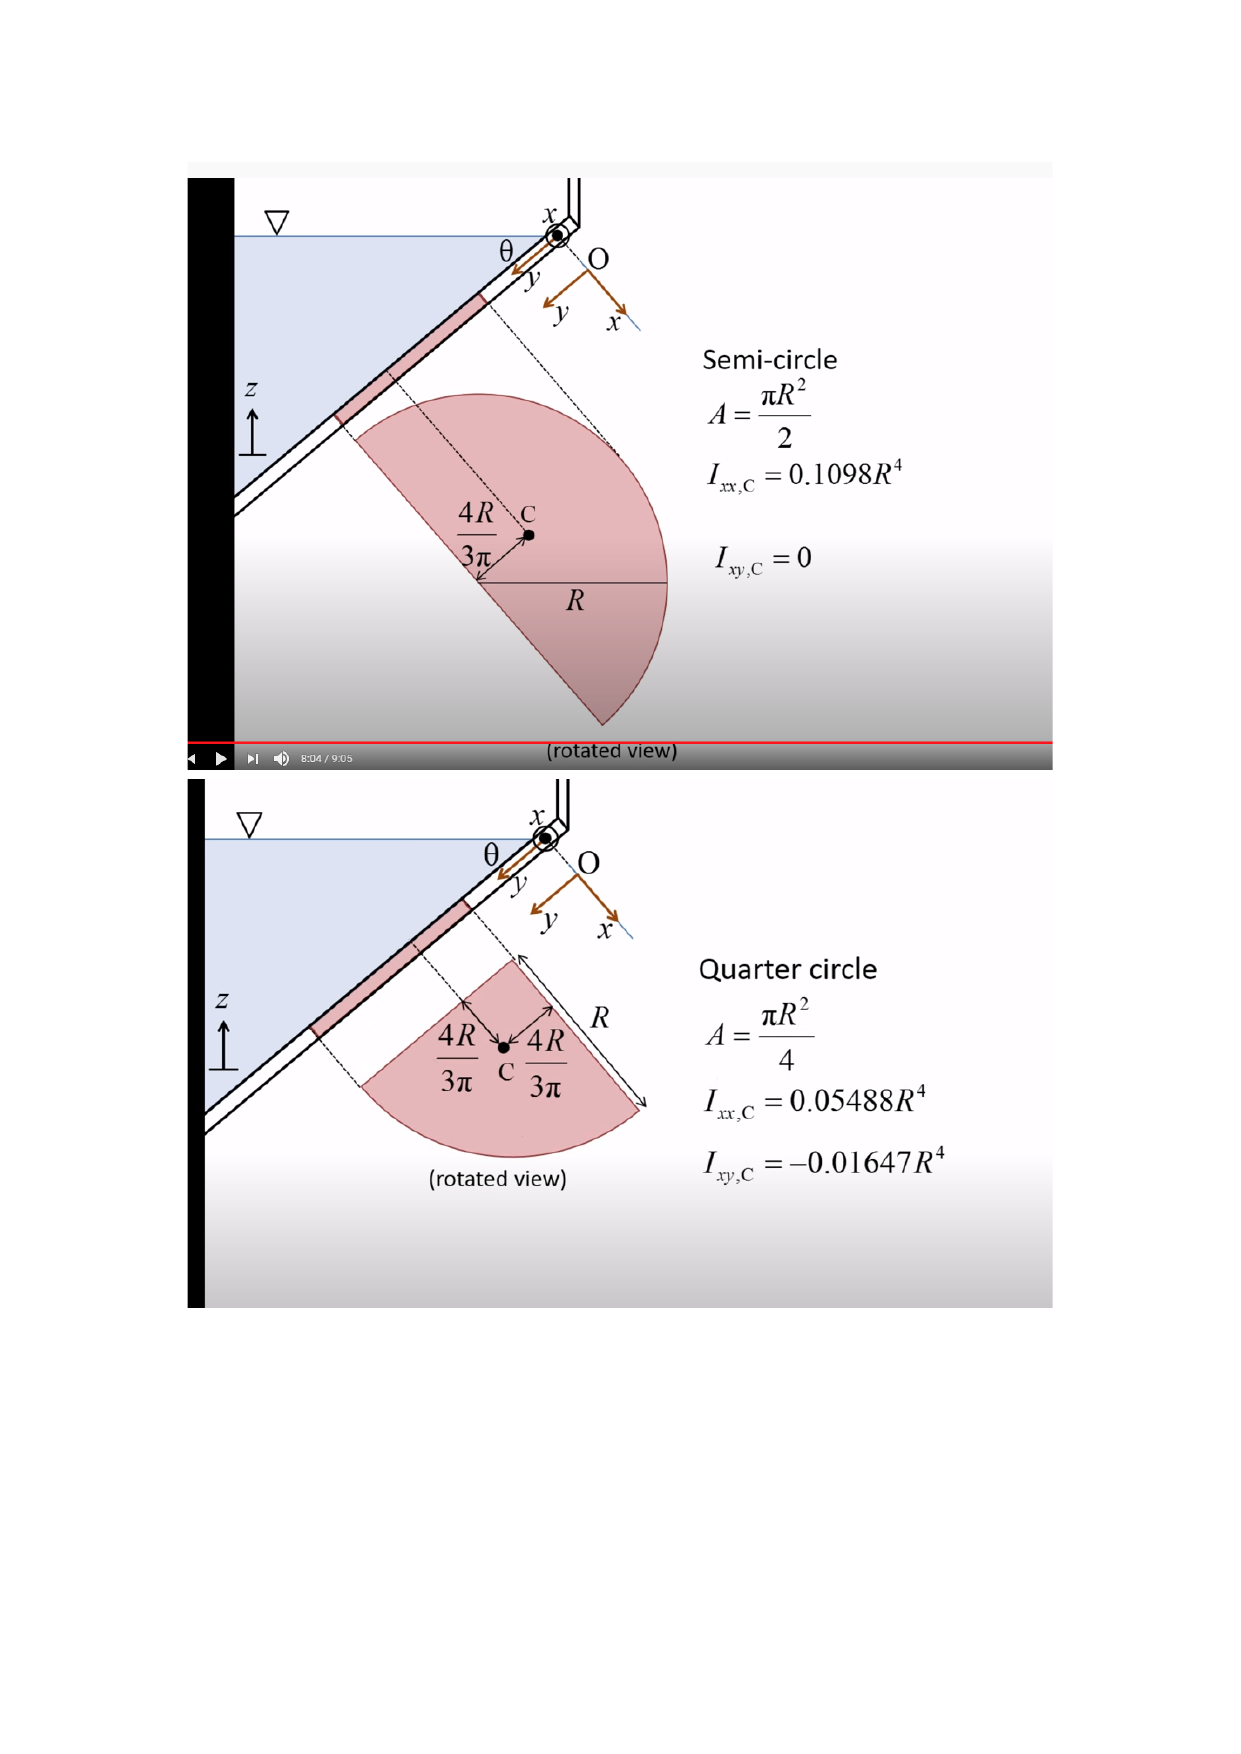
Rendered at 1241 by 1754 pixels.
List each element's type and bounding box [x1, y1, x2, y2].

picture [187, 162, 1053, 770]
picture [187, 779, 1053, 1308]
